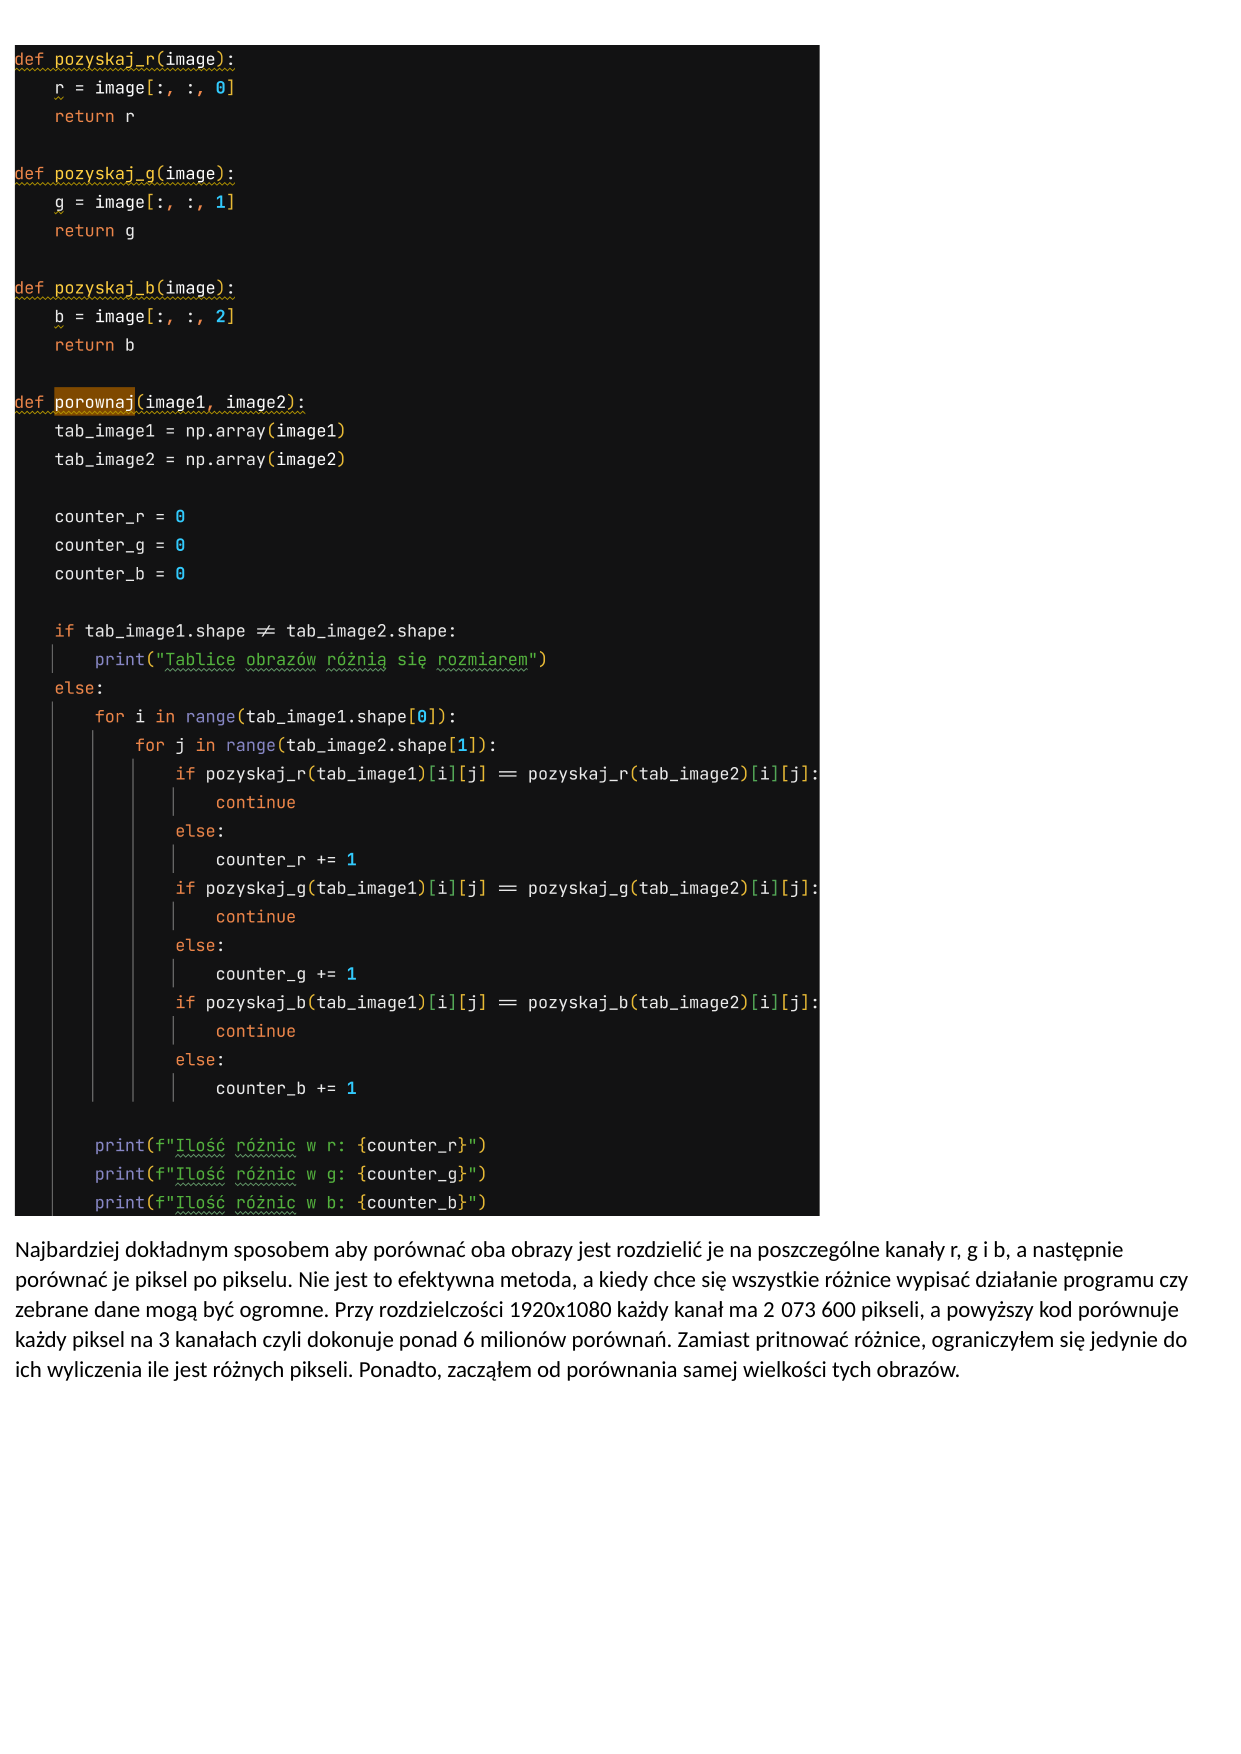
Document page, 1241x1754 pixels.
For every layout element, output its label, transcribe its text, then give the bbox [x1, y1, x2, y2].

text Najbardziej dokładnym sposobem aby porównać oba obrazy jest rozdzielić je na poszczególne kanały r, g i b, a następnie porównać je piksel po pikselu. Nie jest to efektywna metoda, a kiedy chce się wszystkie różnice wypisać działanie programu czy zebrane dane mogą być ogromne. Przy rozdzielczości 1920x1080 każdy kanał ma 2 073 600 pikseli, a powyższy kod porównuje każdy piksel na 3 kanałach czyli dokonuje ponad 6 milionów porównań. Zamiast pritnować różnice, ograniczyłem się jedynie do ich wyliczenia ile jest różnych pikseli. Ponadto, zacząłem od porównania samej wielkości tych obrazów. [15, 1235, 1211, 1383]
picture [14, 45, 820, 1216]
